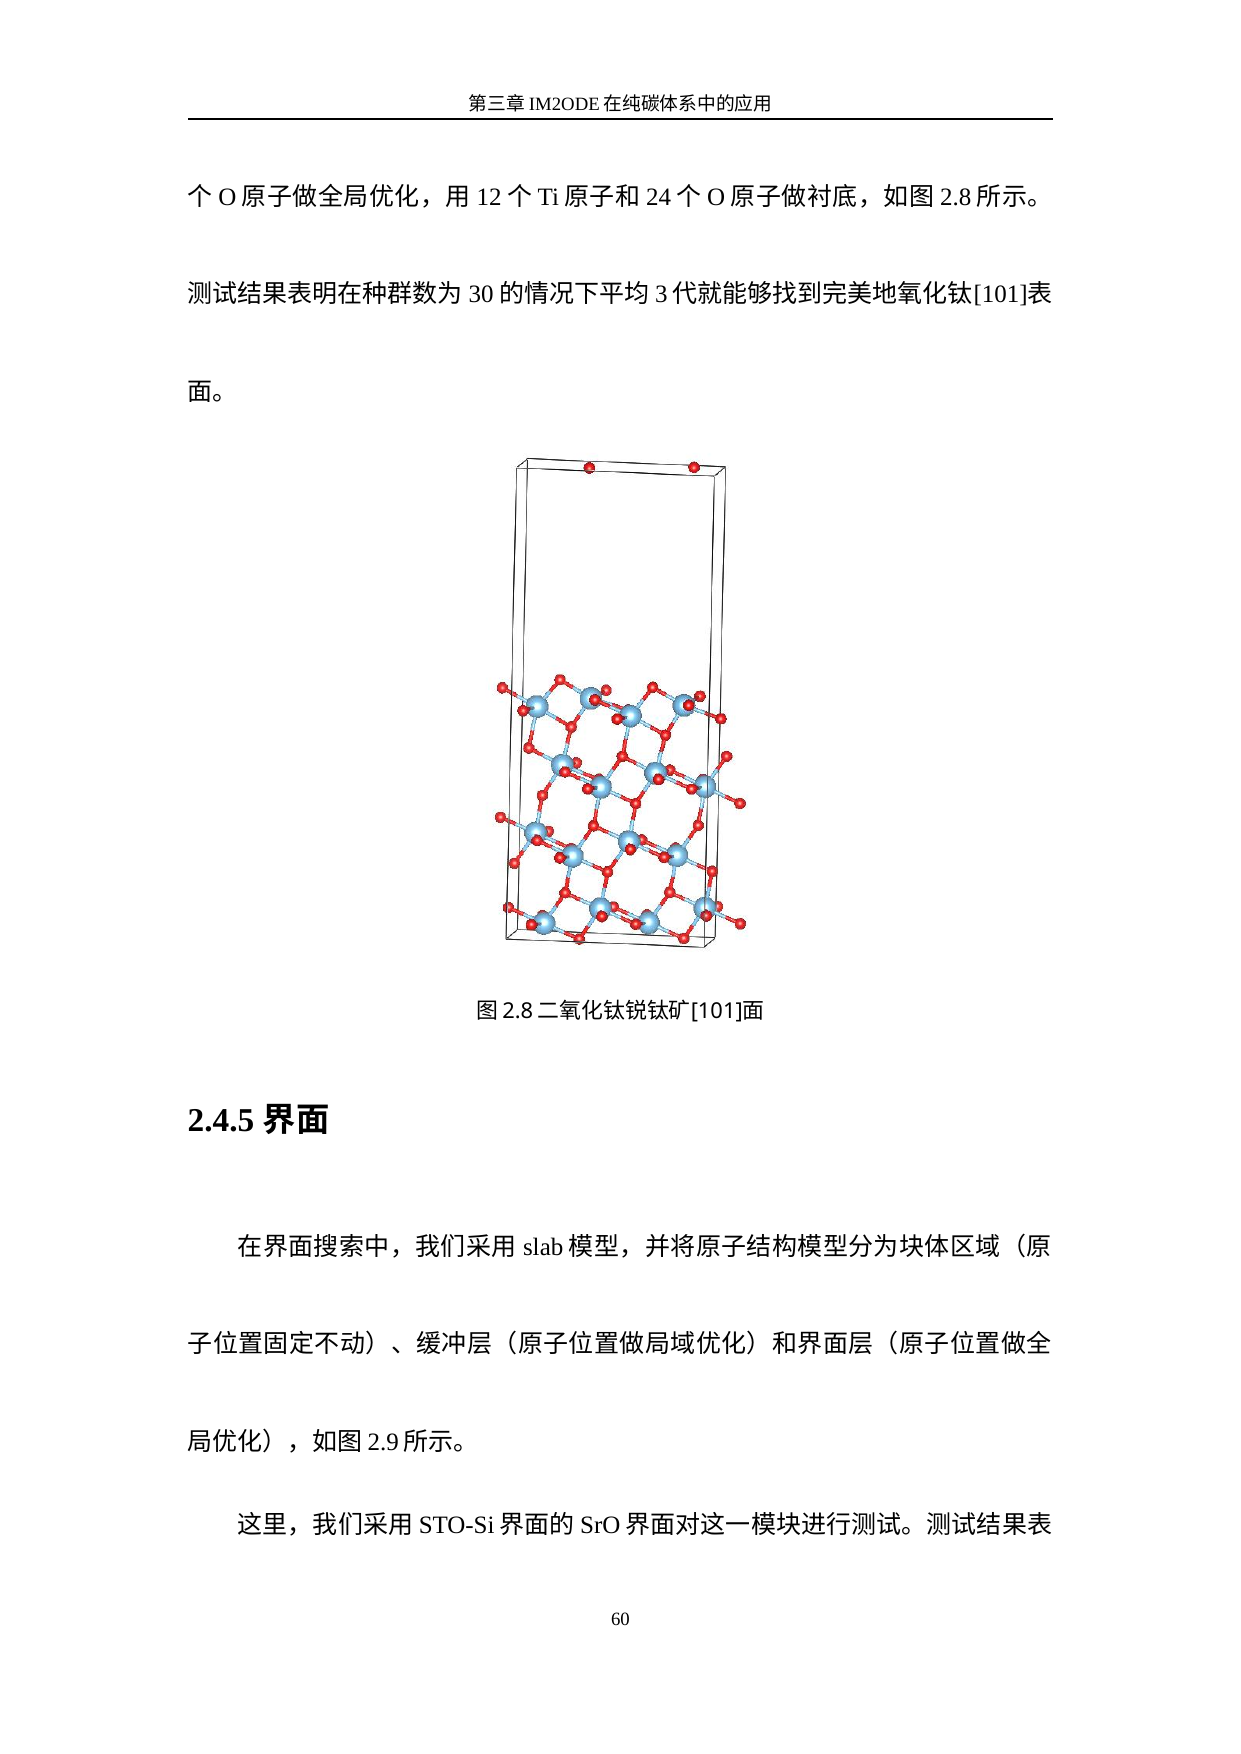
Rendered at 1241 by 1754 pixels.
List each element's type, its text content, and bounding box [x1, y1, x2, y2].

text 图2.8二氧化钛锐钛矿[101]面 [187, 993, 1053, 1025]
text 在界面搜索中，我们采用slab模型，并将原子结构模型分为块体区域（原子位置固定不动）、缓冲层（原子位置做局域优化）和界面层（原子位置做全局优化），如图2.9所示。 [187, 1212, 1053, 1472]
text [187, 162, 1053, 422]
subtitle 2.4.5 界面 [187, 1085, 1053, 1150]
picture [435, 440, 806, 965]
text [187, 1490, 1053, 1555]
